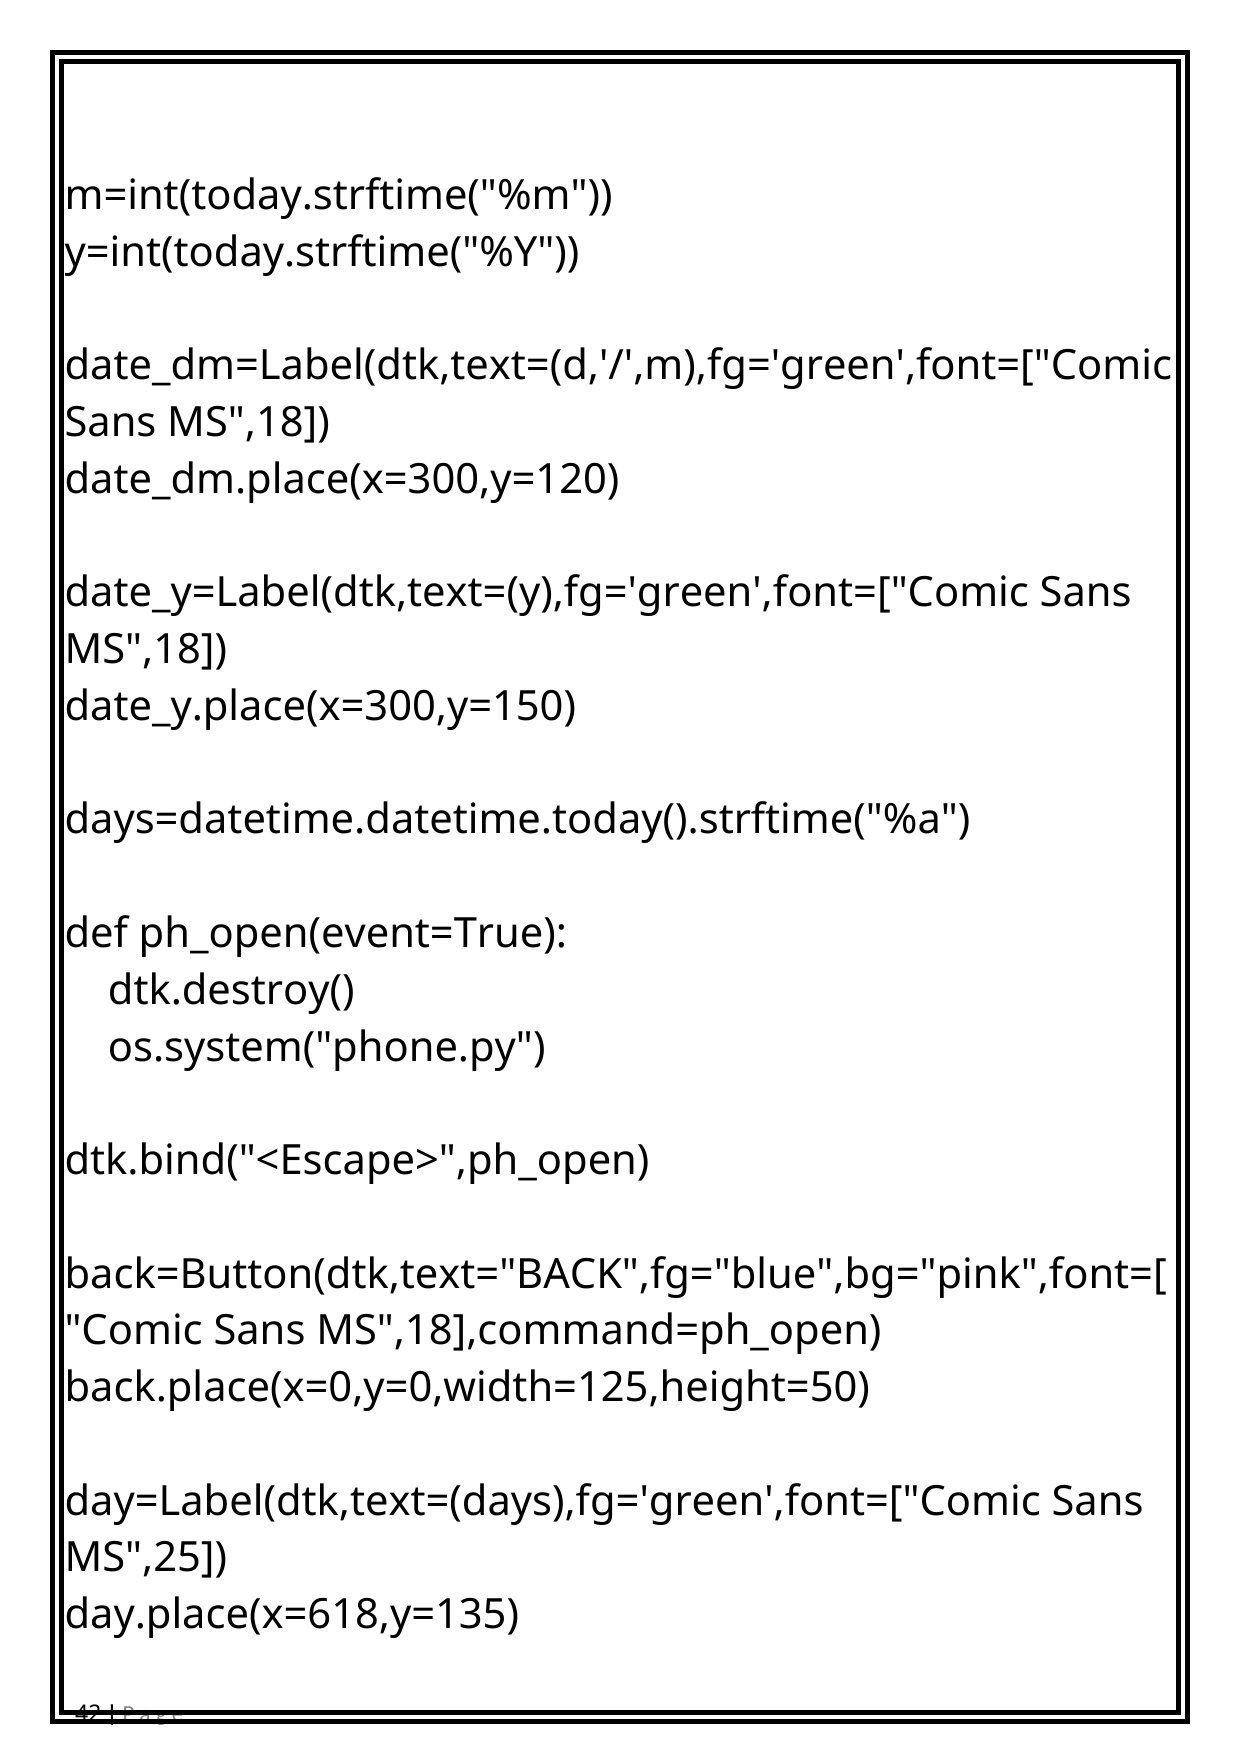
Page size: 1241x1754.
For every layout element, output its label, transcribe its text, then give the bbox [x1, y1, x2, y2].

text back.place(x=0,y=0,width=125,height=50) [64, 1357, 1176, 1414]
text date_dm=Label(dtk,text=(d,'/',m),fg='green',font=["Comic Sans MS",18]) [64, 335, 1176, 449]
text back=Button(dtk,text="BACK",fg="blue",bg="pink",font=["Comic Sans MS",18],command=ph_open) [64, 1243, 1176, 1357]
text os.system("phone.py") [64, 1016, 1176, 1073]
text y=int(today.strftime("%Y")) [64, 222, 1176, 278]
text date_y=Label(dtk,text=(y),fg='green',font=["Comic Sans MS",18]) [64, 562, 1176, 676]
text m=int(today.strftime("%m")) [64, 165, 1176, 222]
text dtk.destroy() [64, 959, 1176, 1016]
text days=datetime.datetime.today().strftime("%a") [64, 789, 1176, 846]
text date_dm.place(x=300,y=120) [64, 449, 1176, 505]
text dtk.bind("<Escape>",ph_open) [64, 1130, 1176, 1187]
text def ph_open(event=True): [64, 903, 1176, 959]
text date_y.place(x=300,y=150) [64, 676, 1176, 732]
text day=Label(dtk,text=(days),fg='green',font=["Comic Sans MS",25]) [64, 1471, 1176, 1584]
text day.place(x=618,y=135) [64, 1584, 1176, 1641]
